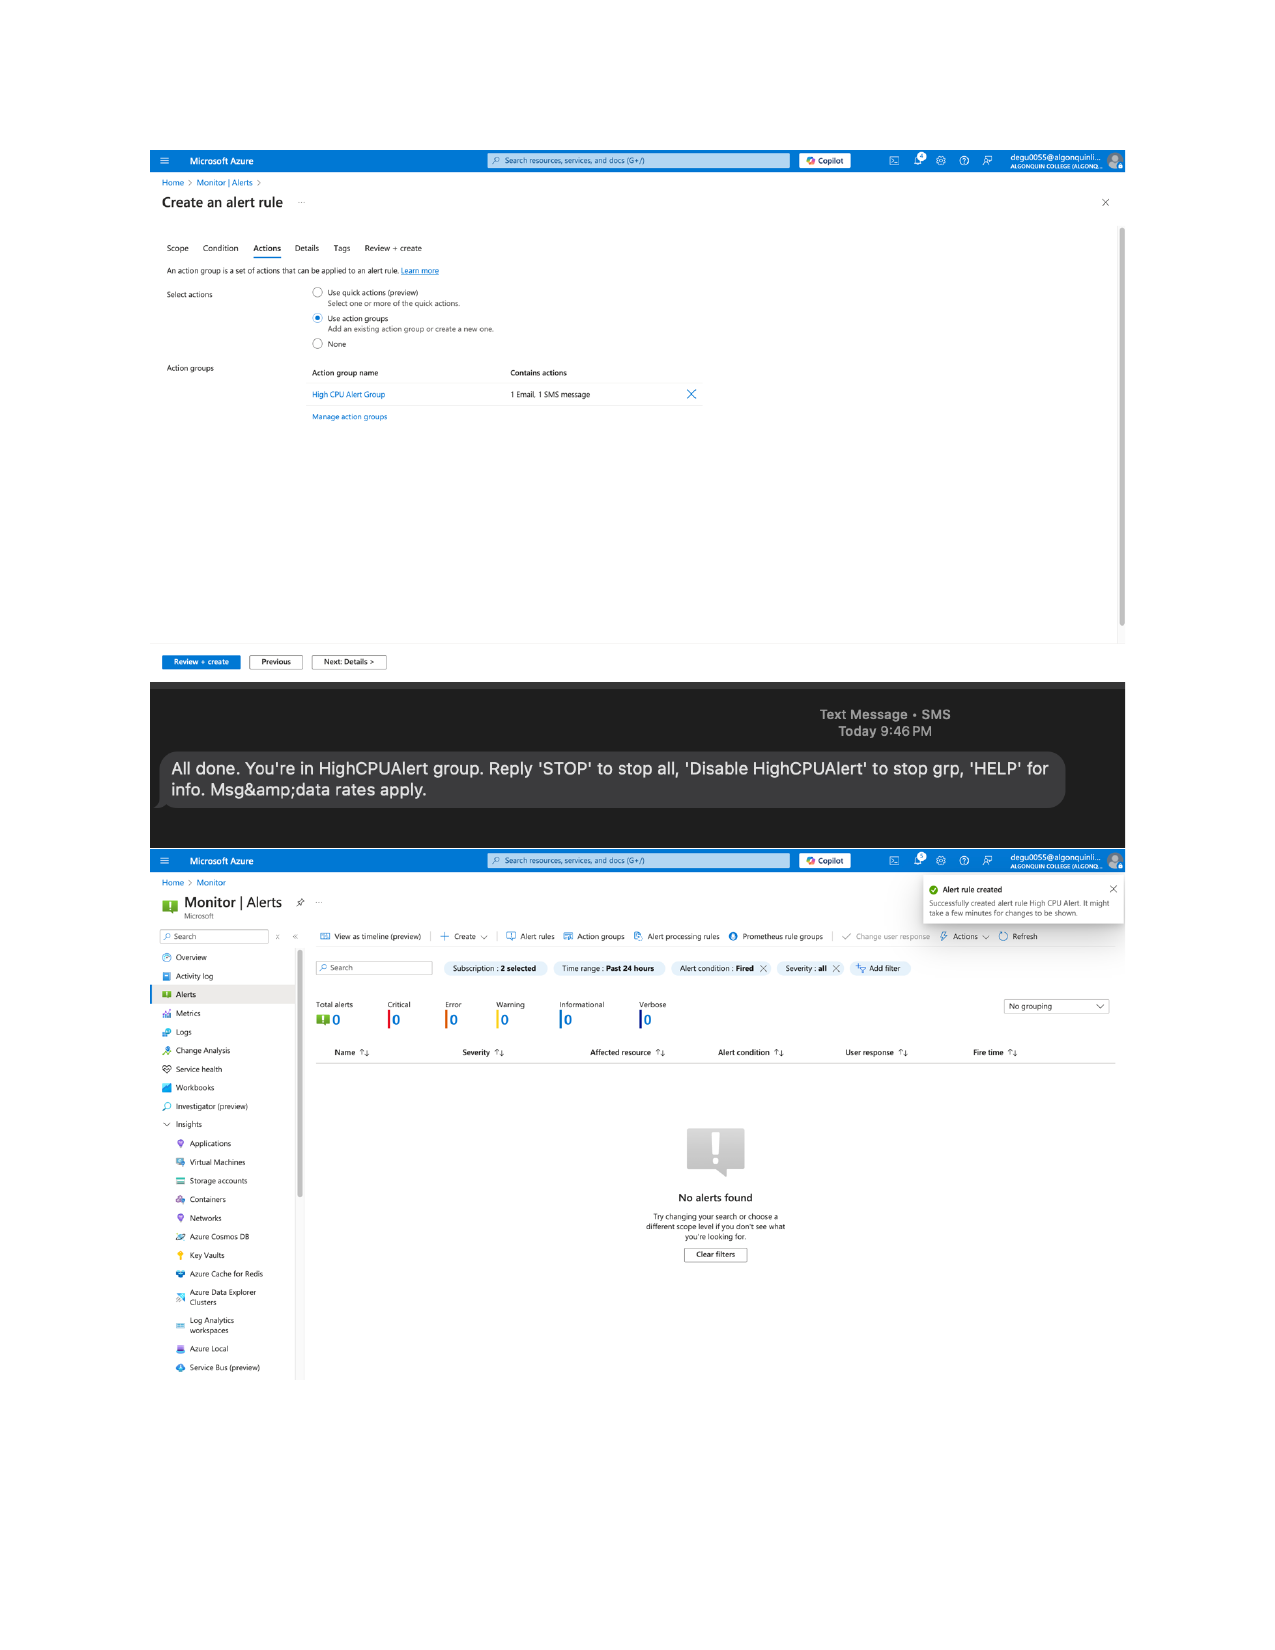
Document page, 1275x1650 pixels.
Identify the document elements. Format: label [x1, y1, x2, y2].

picture [150, 682, 1125, 848]
picture [150, 150, 1125, 680]
picture [150, 849, 1125, 1380]
